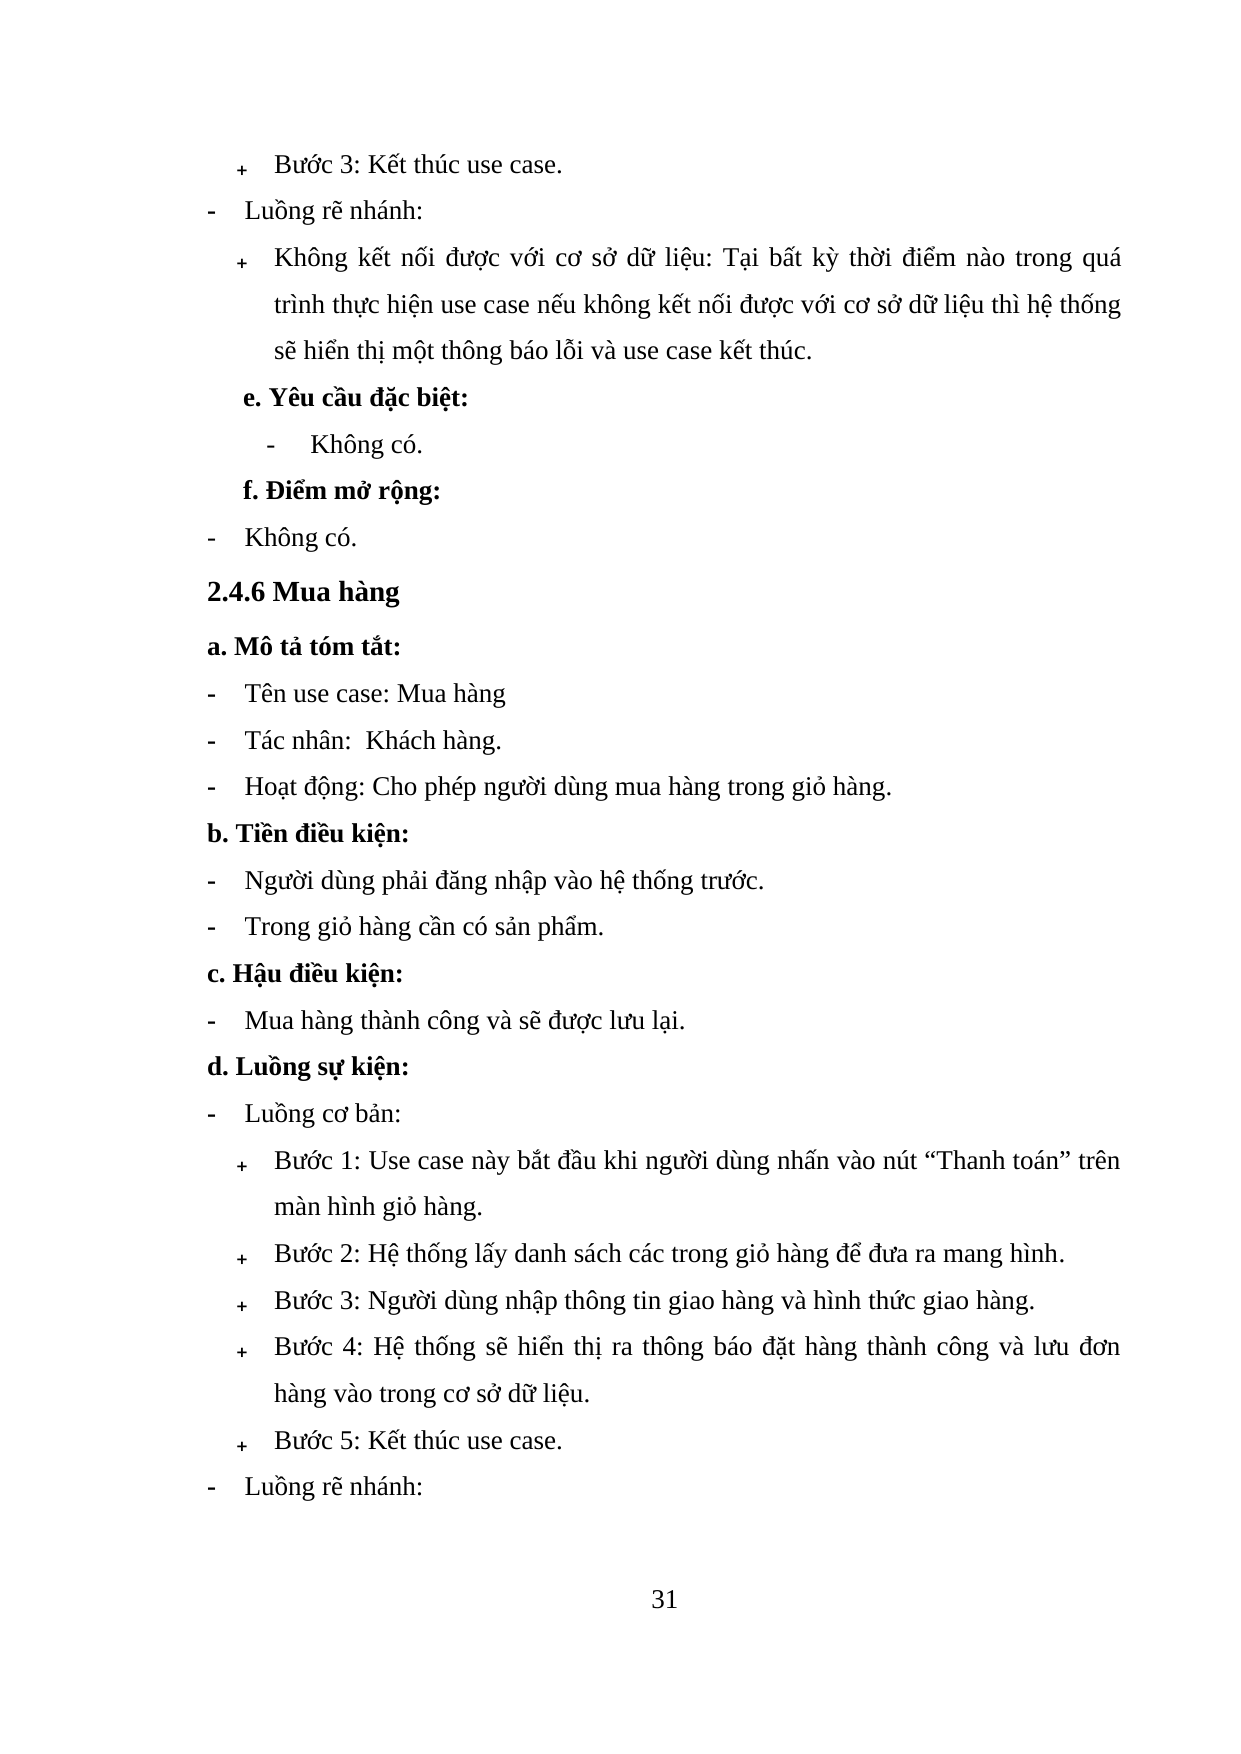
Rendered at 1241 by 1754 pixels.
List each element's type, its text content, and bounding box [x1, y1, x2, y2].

subtitle 2.4.6 Mua hàng [207, 574, 1122, 607]
list Hoạt động: Cho phép người dùng mua hàng trong giỏ hàng. [207, 771, 1122, 802]
list Tên use case: Mua hàng [207, 677, 1122, 708]
list Bước 2: Hệ thống lấy danh sách các trong giỏ hàng để đưa ra mang hình. [236, 1237, 1122, 1268]
list Mua hàng thành công và sẽ được lưu lại. [207, 1004, 1122, 1035]
list Không kết nối được với cơ sở dữ liệu: Tại bất kỳ thời điểm nào trong quá trình thực hiện use case nếu không kết nối được với cơ sở dữ liệu thì hệ thống sẽ hiển thị một thông báo lỗi và use case kết thúc. [236, 241, 1122, 366]
list Hậu điều kiện: [207, 957, 1122, 988]
list Mô tả tóm tắt: [207, 631, 1122, 662]
list Luồng rẽ nhánh: [207, 1471, 1122, 1502]
list Trong giỏ hàng cần có sản phẩm. [207, 911, 1122, 942]
list Không có. [207, 521, 1122, 552]
list Tiền điều kiện: [207, 817, 1122, 848]
list Người dùng phải đăng nhập vào hệ thống trước. [207, 864, 1122, 895]
list Bước 5: Kết thúc use case. [236, 1424, 1122, 1455]
list Không có. [266, 428, 1122, 459]
list Yêu cầu đặc biệt: [243, 381, 1122, 412]
list Bước 3: Kết thúc use case. [236, 148, 1122, 179]
list Điểm mở rộng: [243, 474, 1122, 506]
list Bước 4: Hệ thống sẽ hiển thị ra thông báo đặt hàng thành công và lưu đơn hàng vào trong cơ sở dữ liệu. [236, 1331, 1122, 1408]
list Tác nhân: Khách hàng. [207, 724, 1122, 755]
list Luồng sự kiện: [207, 1051, 1122, 1082]
list Bước 3: Người dùng nhập thông tin giao hàng và hình thức giao hàng. [236, 1284, 1122, 1315]
list Luồng cơ bản: [207, 1097, 1122, 1128]
list Luồng rẽ nhánh: [207, 194, 1122, 226]
list Bước 1: Use case này bắt đầu khi người dùng nhấn vào nút “Thanh toán” trên màn hình giỏ hàng. [236, 1144, 1122, 1222]
